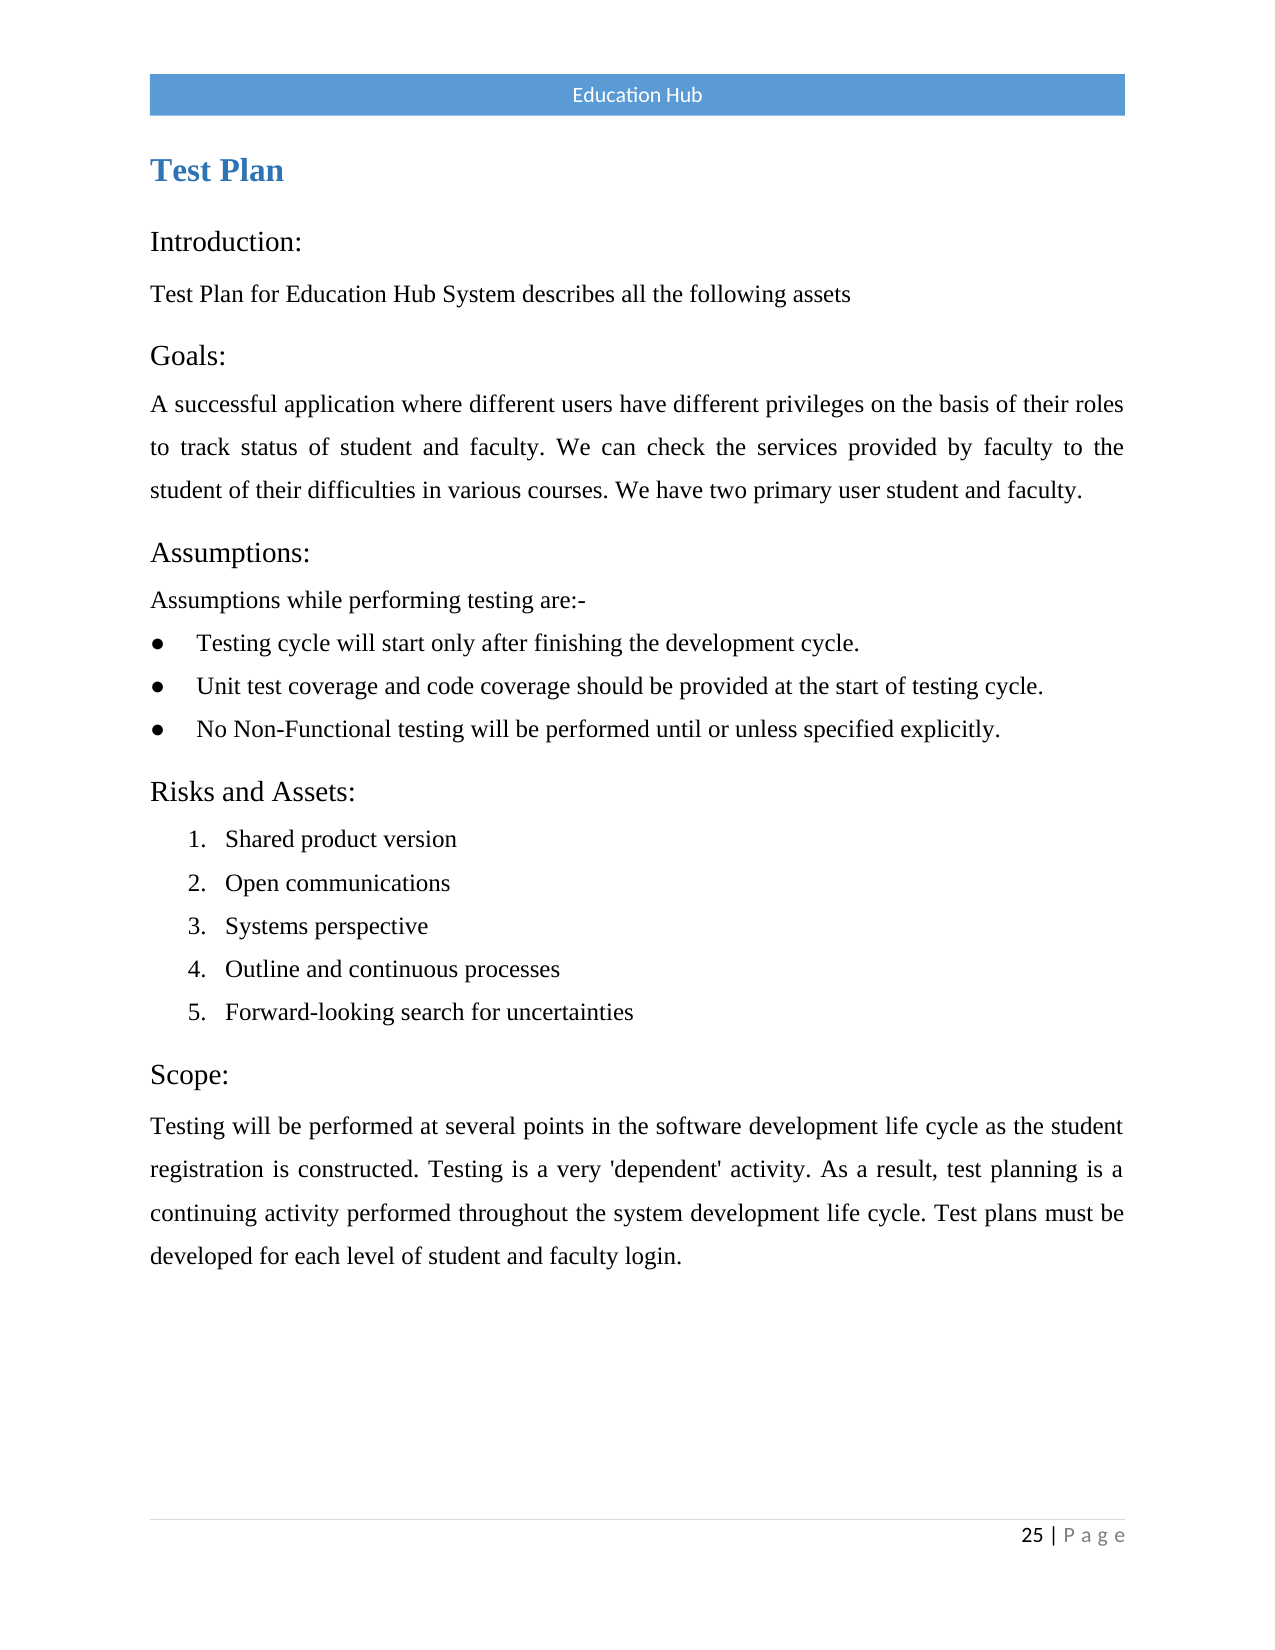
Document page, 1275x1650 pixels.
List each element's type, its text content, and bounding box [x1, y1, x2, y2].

list Forward-looking search for uncertainties [188, 997, 1125, 1026]
text A successful application where different users have different privileges on the basis of their roles to track status of student and faculty. We can check the services provided by faculty to the student of their difficulties in various courses. We have two primary user student and faculty. [150, 389, 1125, 504]
subtitle Goals: [150, 338, 1125, 372]
subtitle Risks and Assets: [150, 774, 1125, 808]
text Test Plan for Education Hub System describes all the following assets [150, 279, 1125, 307]
text Assumptions while performing testing are:- [150, 585, 1125, 614]
text ● Testing cycle will start only after finishing the development cycle. [150, 628, 1125, 657]
list Shared product version [188, 824, 1125, 853]
list Systems perspective [188, 911, 1125, 939]
subtitle Assumptions: [150, 535, 1125, 568]
text ● Unit test coverage and code coverage should be provided at the start of testing cycle. [150, 671, 1125, 700]
subtitle Scope: [150, 1057, 1125, 1090]
text ● No Non-Functional testing will be performed until or unless specified explicitly. [150, 714, 1125, 743]
list Open communications [188, 868, 1125, 896]
subtitle Test Plan [150, 150, 1125, 188]
text Testing will be performed at several points in the software development life cycle as the student registration is constructed. Testing is a very 'dependent' activity. As a result, test planning is a continuing activity performed throughout the system development life cycle. Test plans must be developed for each level of student and faculty login. [150, 1111, 1125, 1269]
list Outline and continuous processes [188, 954, 1125, 983]
subtitle Introduction: [150, 224, 1125, 258]
